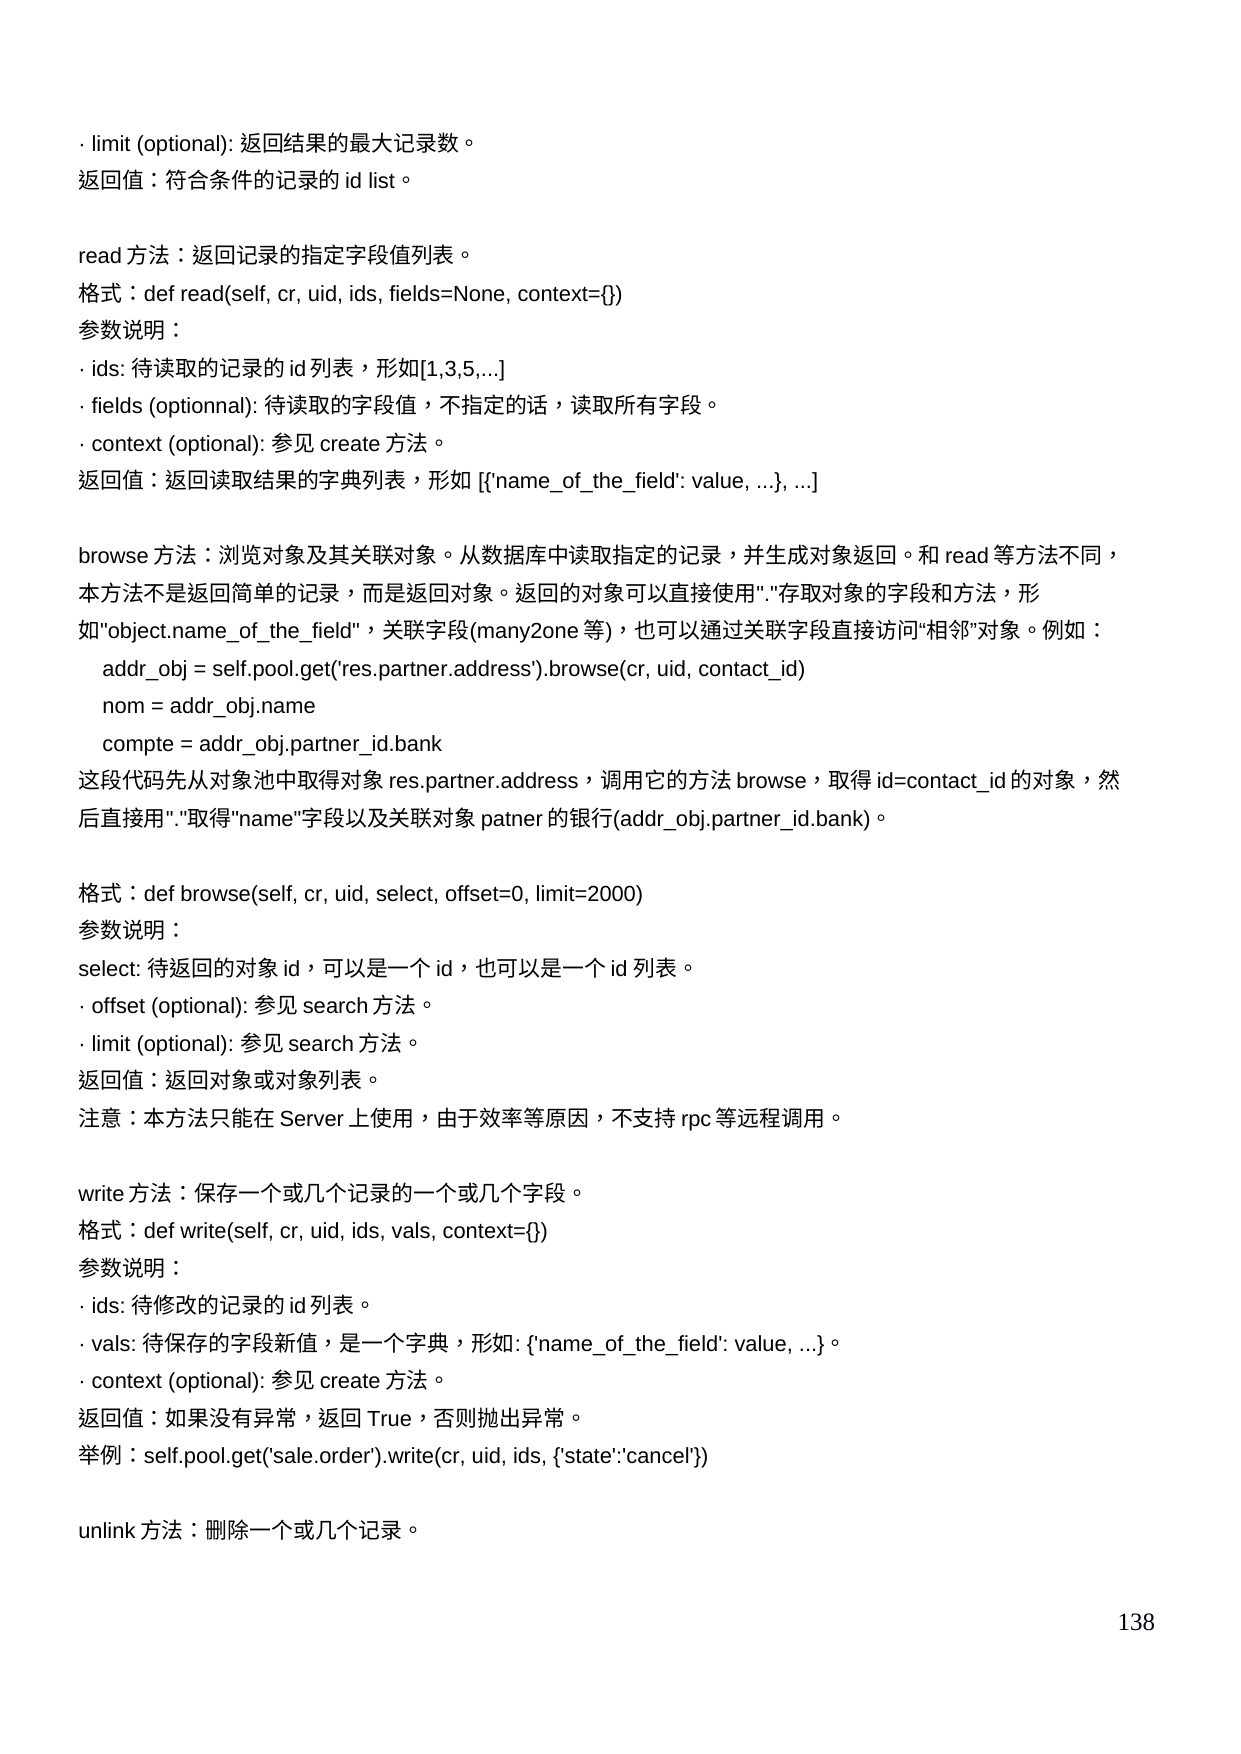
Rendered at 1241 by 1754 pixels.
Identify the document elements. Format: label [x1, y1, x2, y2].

text [78, 118, 1139, 1543]
